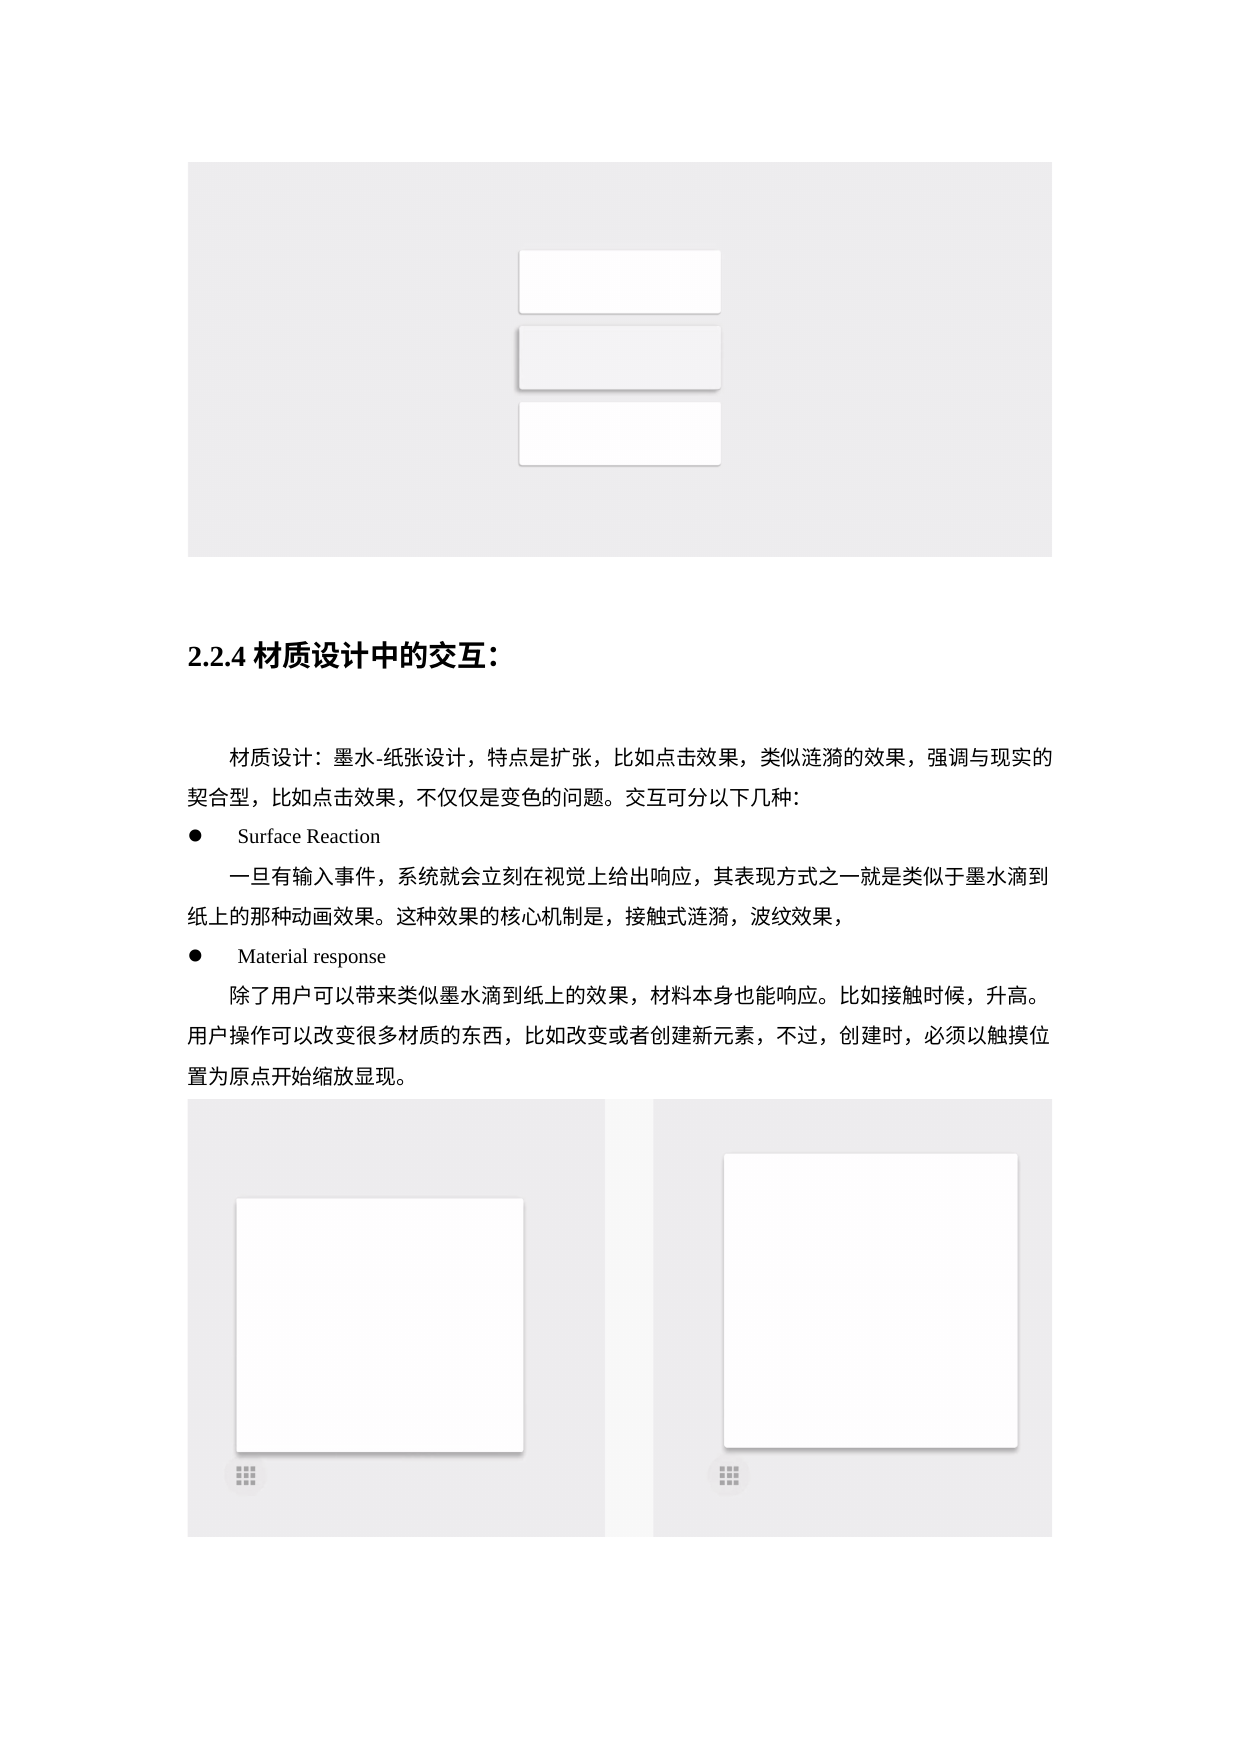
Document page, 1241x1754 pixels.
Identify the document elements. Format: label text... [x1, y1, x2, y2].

text 除了用户可以带来类似墨水滴到纸上的效果，材料本身也能响应。比如接触时候，升高。用户操作可以改变很多材质的东西，比如改变或者创建新元素，不过，创建时，必须以触摸位置为原点开始缩放显现。 [187, 978, 1053, 1092]
text 一旦有输入事件，系统就会立刻在视觉上给出响应，其表现方式之一就是类似于墨水滴到纸上的那种动画效果。这种效果的核心机制是，接触式涟漪，波纹效果， [187, 859, 1053, 932]
list Surface Reaction [187, 820, 1053, 853]
list Material response [187, 939, 1053, 972]
text 材质设计：墨水-纸张设计，特点是扩张，比如点击效果，类似涟漪的效果，强调与现实的契合型，比如点击效果，不仅仅是变色的问题。交互可分以下几种： [187, 740, 1053, 813]
picture [187, 1099, 1053, 1537]
subtitle 2.2.4 材质设计中的交互： [187, 621, 1053, 686]
picture [187, 162, 1053, 557]
